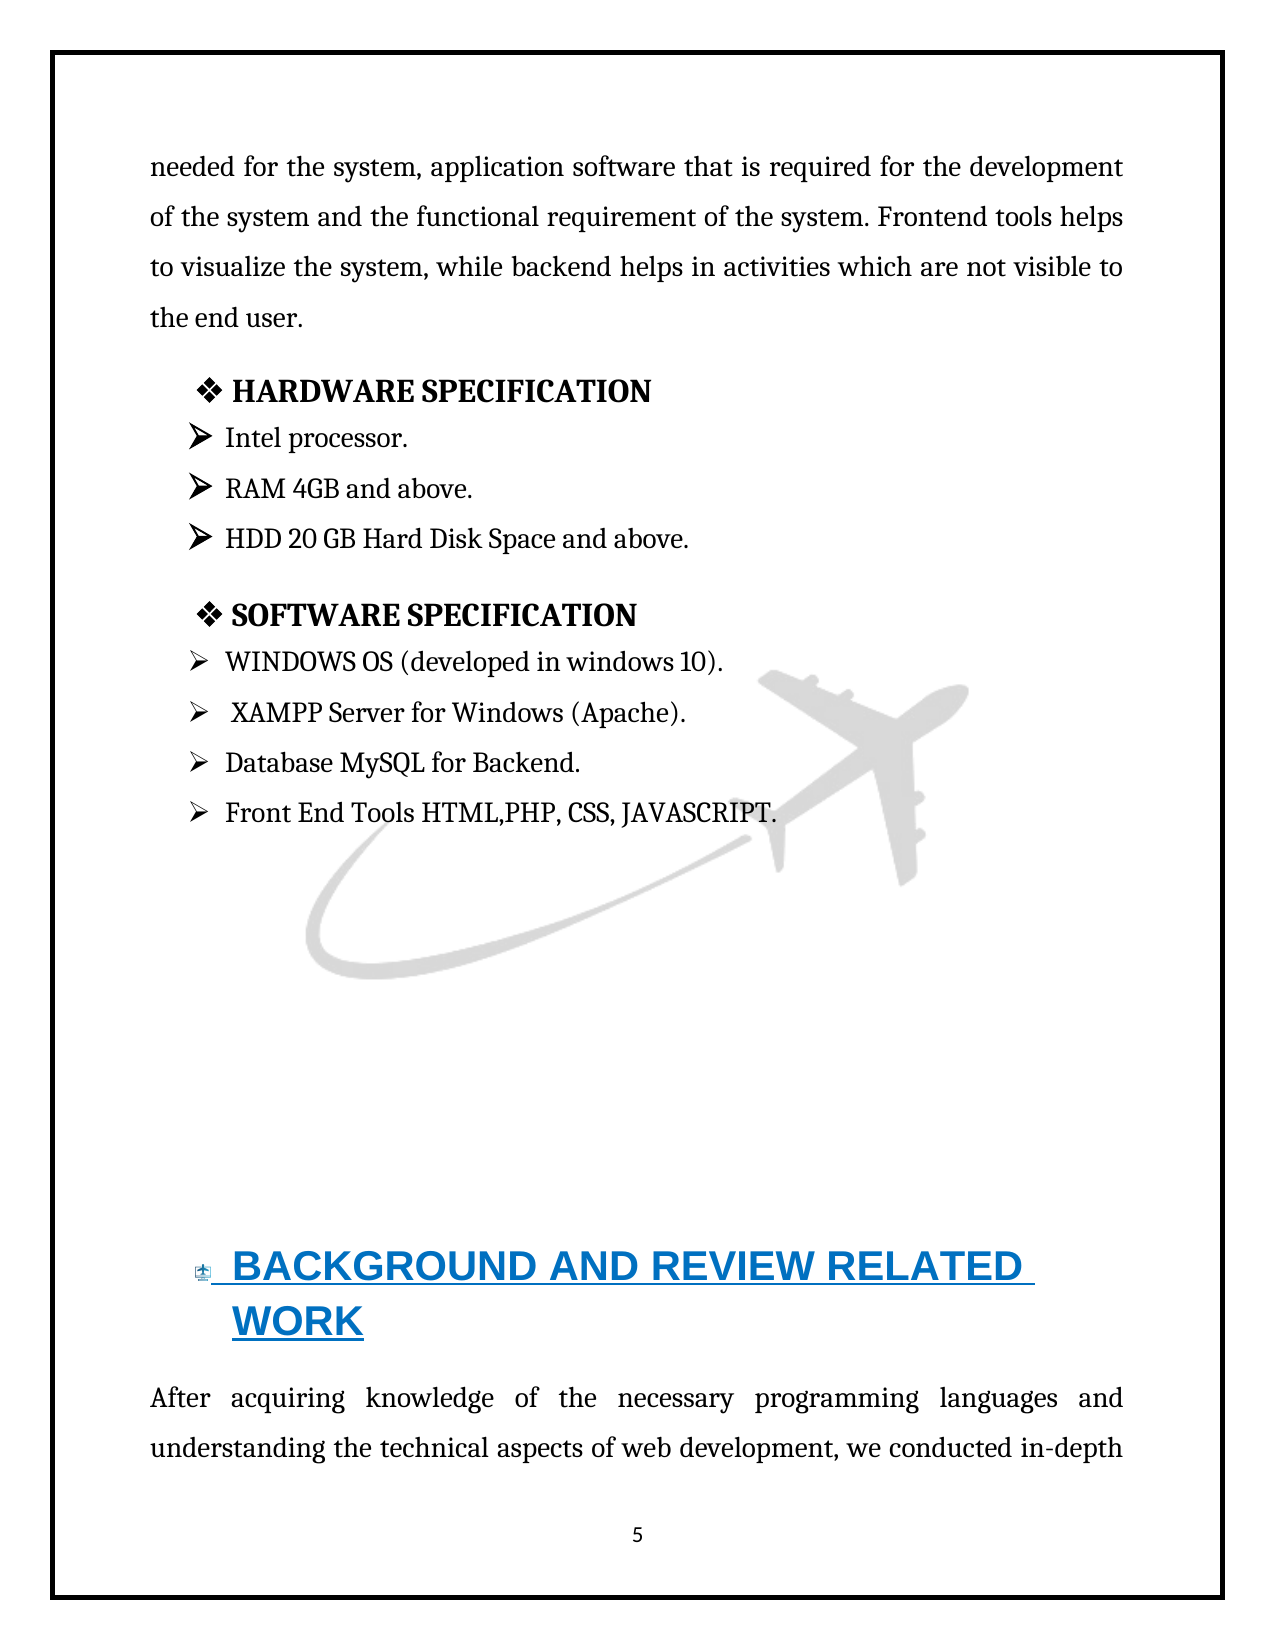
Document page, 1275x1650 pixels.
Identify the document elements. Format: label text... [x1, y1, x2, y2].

list RAM 4GB and above. [187, 472, 1125, 505]
list XAMPP Server for Windows (Apache). [187, 696, 1125, 729]
list Front End Tools HTML,PHP, CSS, JAVASCRIPT. [187, 796, 1125, 830]
list SOFTWARE SPECIFICATION [194, 596, 1125, 634]
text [150, 150, 1125, 334]
list Intel processor. [187, 422, 1125, 455]
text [150, 1381, 1125, 1465]
list WINDOWS OS (developed in windows 10). [187, 646, 1125, 679]
list HDD 20 GB Hard Disk Space and above. [187, 522, 1125, 556]
list HARDWARE SPECIFICATION [194, 372, 1125, 410]
list Database MySQL for Backend. [187, 746, 1125, 780]
list BACKGROUND AND REVIEW RELATED WORK [194, 1242, 1125, 1344]
picture [195, 1264, 211, 1281]
